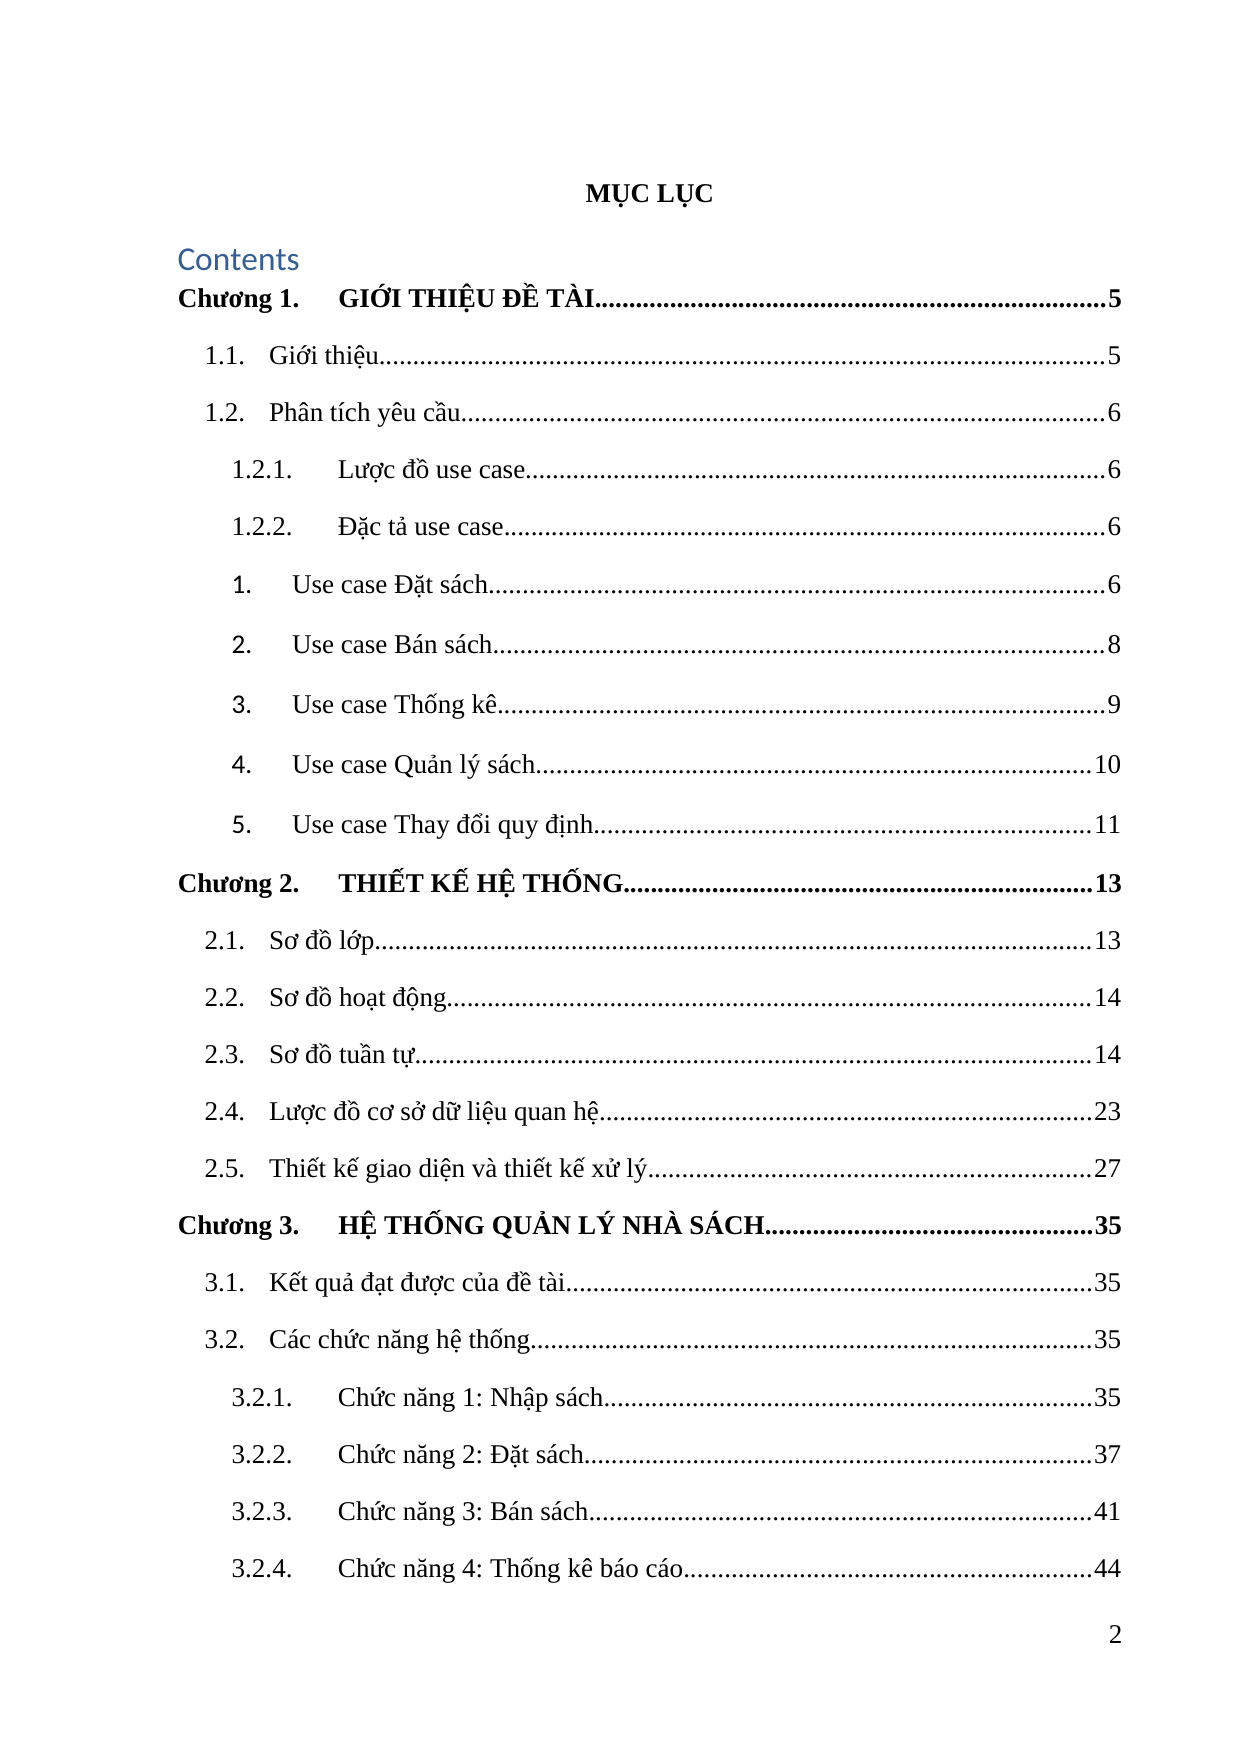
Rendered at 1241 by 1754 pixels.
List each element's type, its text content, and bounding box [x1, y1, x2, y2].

text MỤC LỤC [177, 177, 1122, 208]
